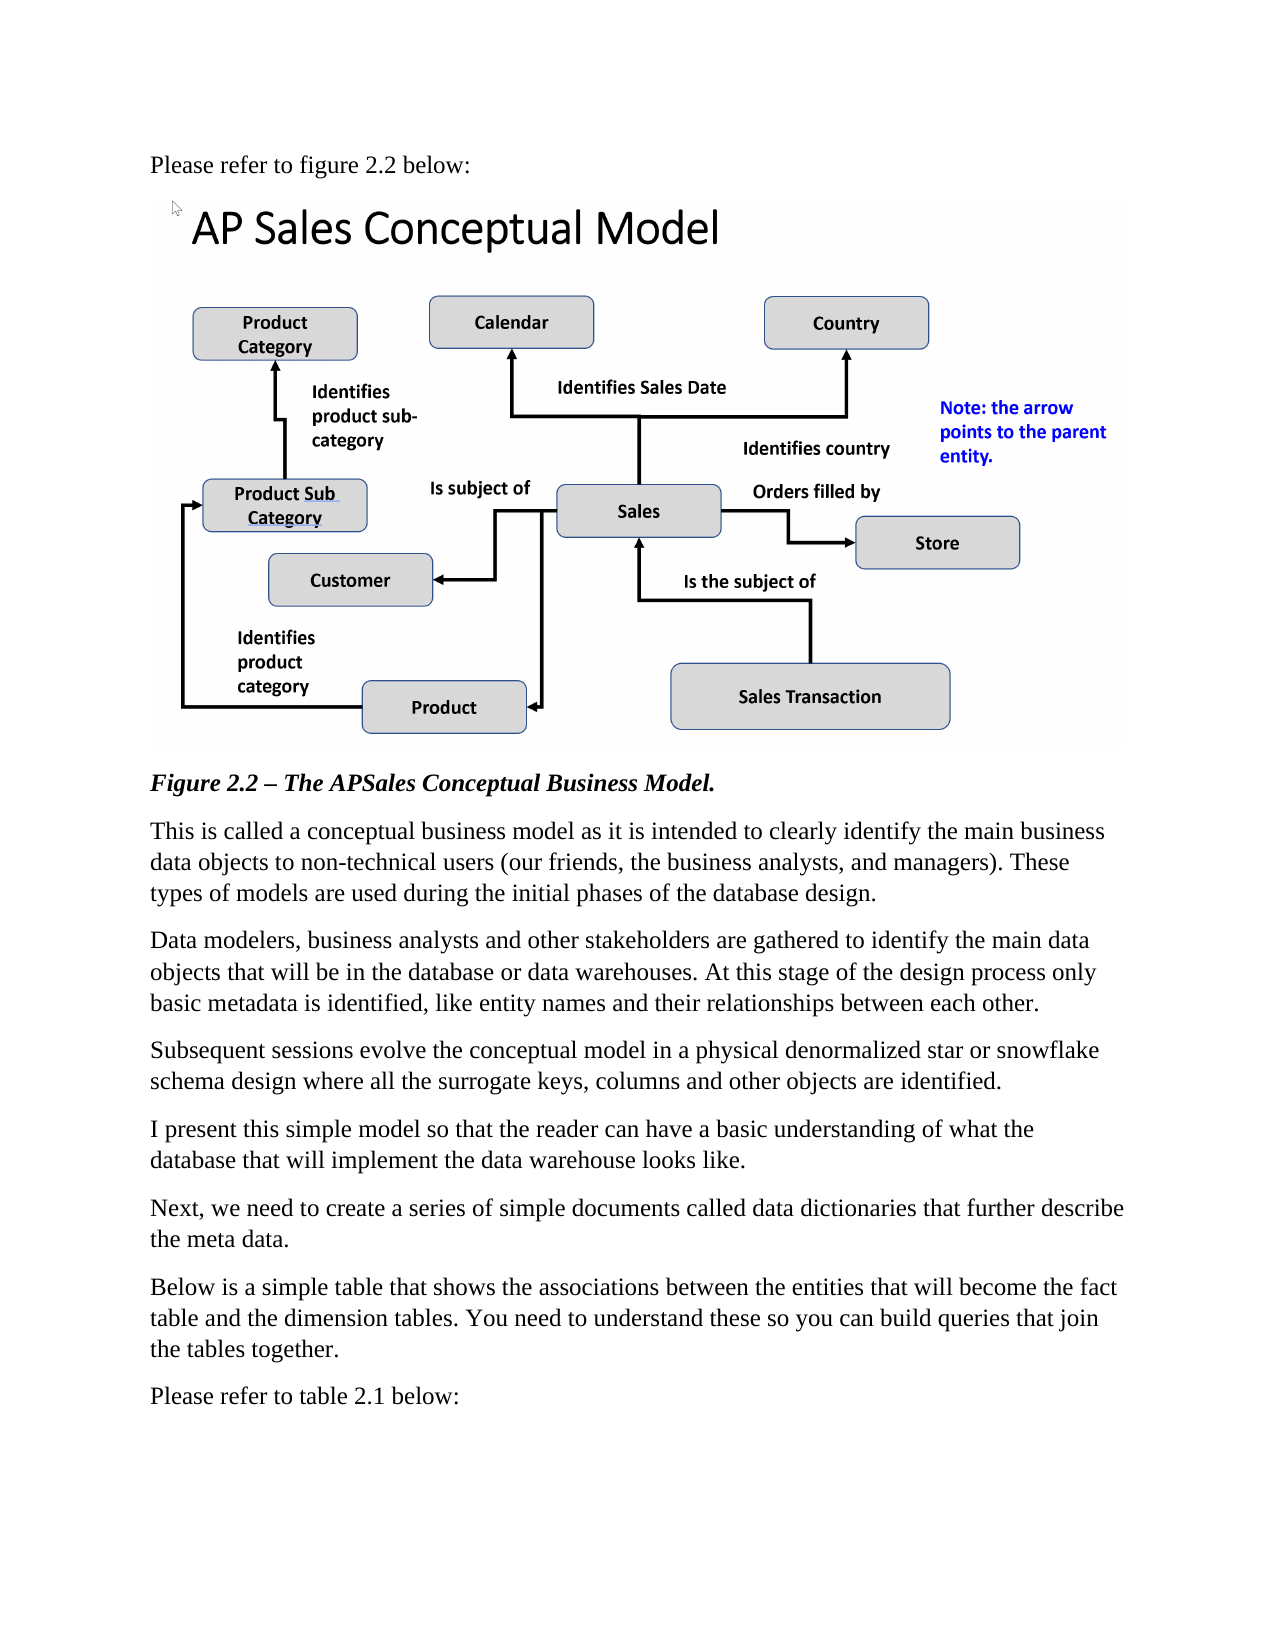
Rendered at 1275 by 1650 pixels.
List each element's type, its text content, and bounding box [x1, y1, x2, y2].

text Data modelers, business analysts and other stakeholders are gathered to identify the main data objects that will be in the database or data warehouses. At this stage of the design process only basic metadata is identified, like entity names and their relationships between each other. [150, 926, 1125, 1016]
text Next, we need to create a series of simple documents called data dictionaries that further describe the meta data. [150, 1193, 1125, 1253]
text This is called a conceptual business model as it is intended to clearly identify the main business data objects to non-technical users (our friends, the business analysts, and managers). These types of models are used during the initial phases of the database design. [150, 816, 1125, 907]
text Below is a simple table that shows the associations between the entities that will become the fact table and the dimension tables. You need to understand these so you can build queries that join the tables together. [150, 1272, 1125, 1362]
text Please refer to figure 2.2 below: [150, 150, 1125, 179]
text Figure 2.2 – The APSales Conceptual Business Model. [150, 768, 1125, 797]
text Subsequent sessions evolve the conceptual model in a physical denormalized star or snowflake schema design where all the surrogate keys, columns and other objects are identified. [150, 1035, 1125, 1095]
text I present this simple model so that the reader can have a basic understanding of what the database that will implement the data warehouse looks like. [150, 1114, 1125, 1174]
text Please refer to table 2.1 below: [150, 1381, 1125, 1410]
picture [150, 197, 1125, 750]
